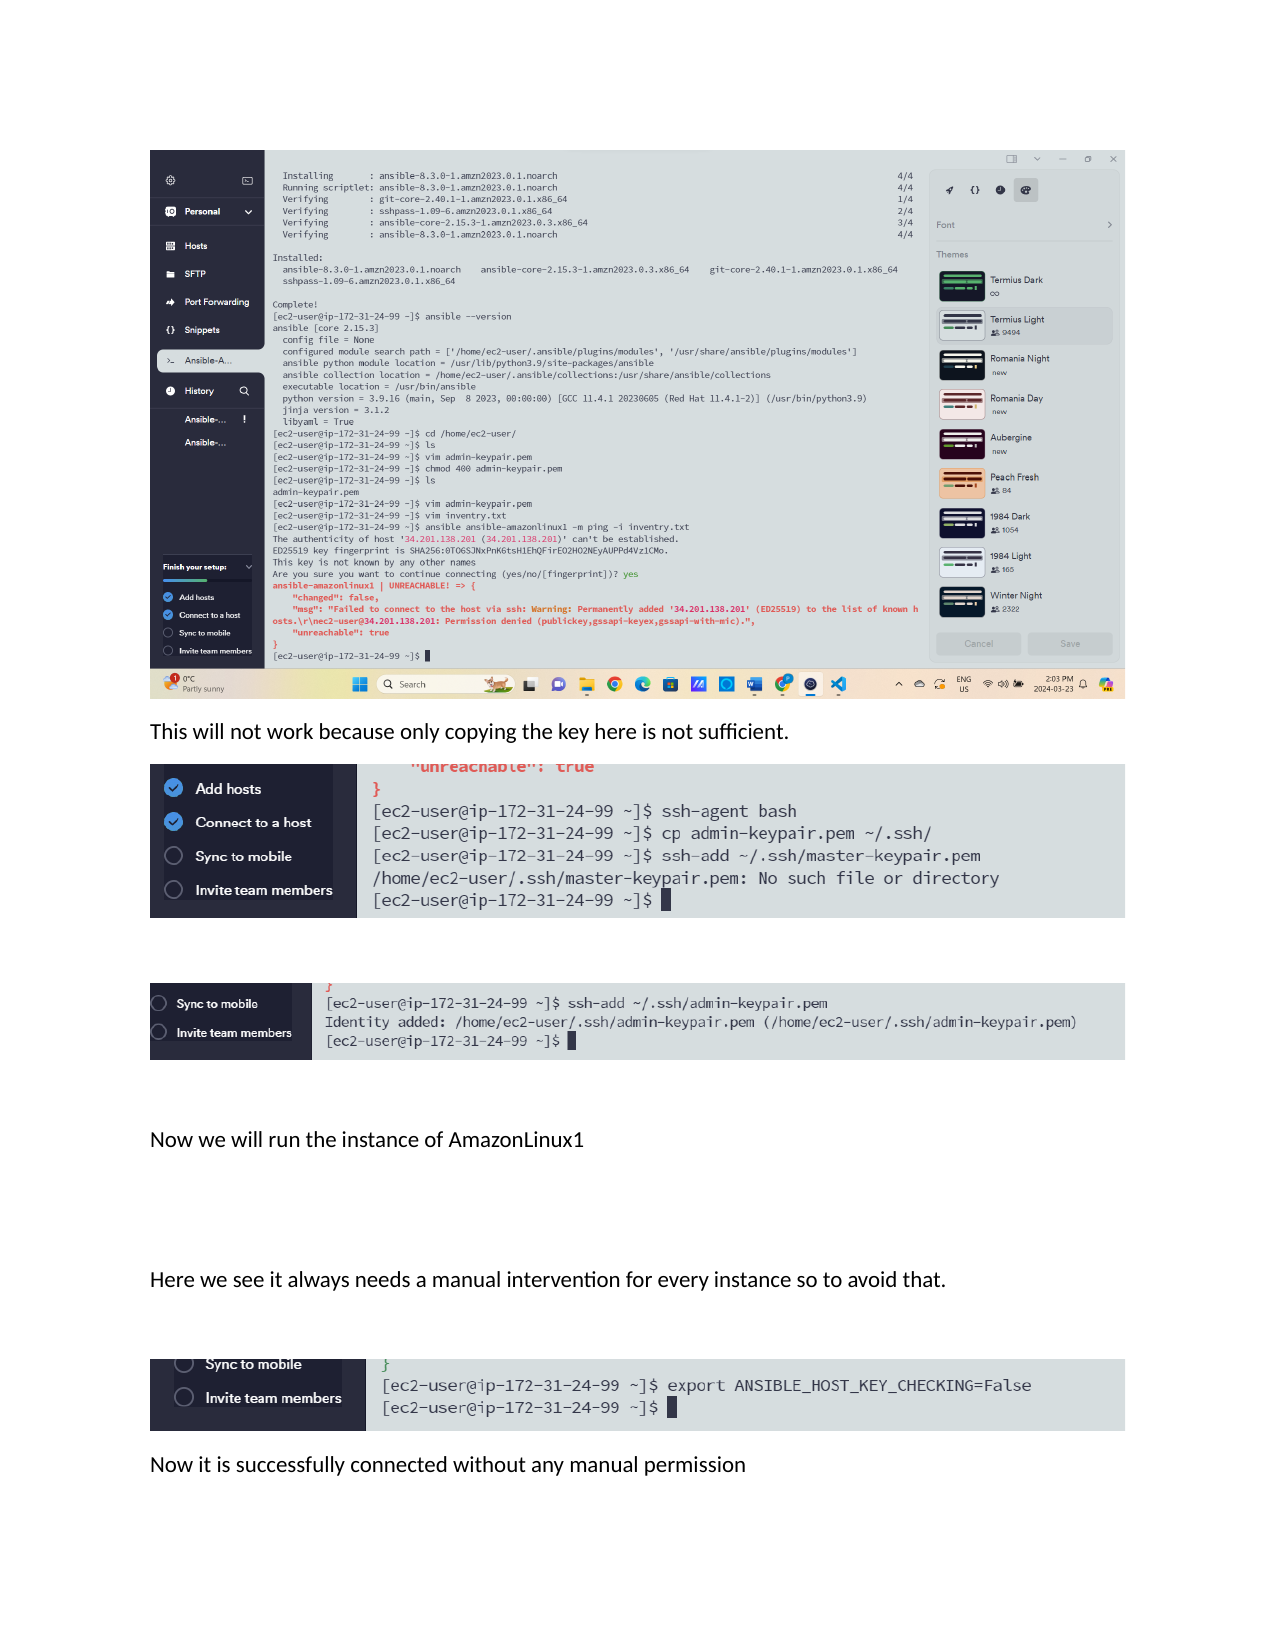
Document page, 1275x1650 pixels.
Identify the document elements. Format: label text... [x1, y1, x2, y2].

picture [150, 764, 1125, 918]
text Here we see it always needs a manual intervention for every instance so to avoid that. [150, 1266, 1125, 1294]
text This will not work because only copying the key here is not sufficient. [150, 717, 1125, 745]
text Now we will run the instance of AmazonLinux1 [150, 1125, 1125, 1153]
picture [150, 150, 1125, 699]
text Now it is successfully connected without any manual permission [150, 1450, 1125, 1478]
picture [150, 1359, 1125, 1431]
picture [150, 983, 1125, 1060]
